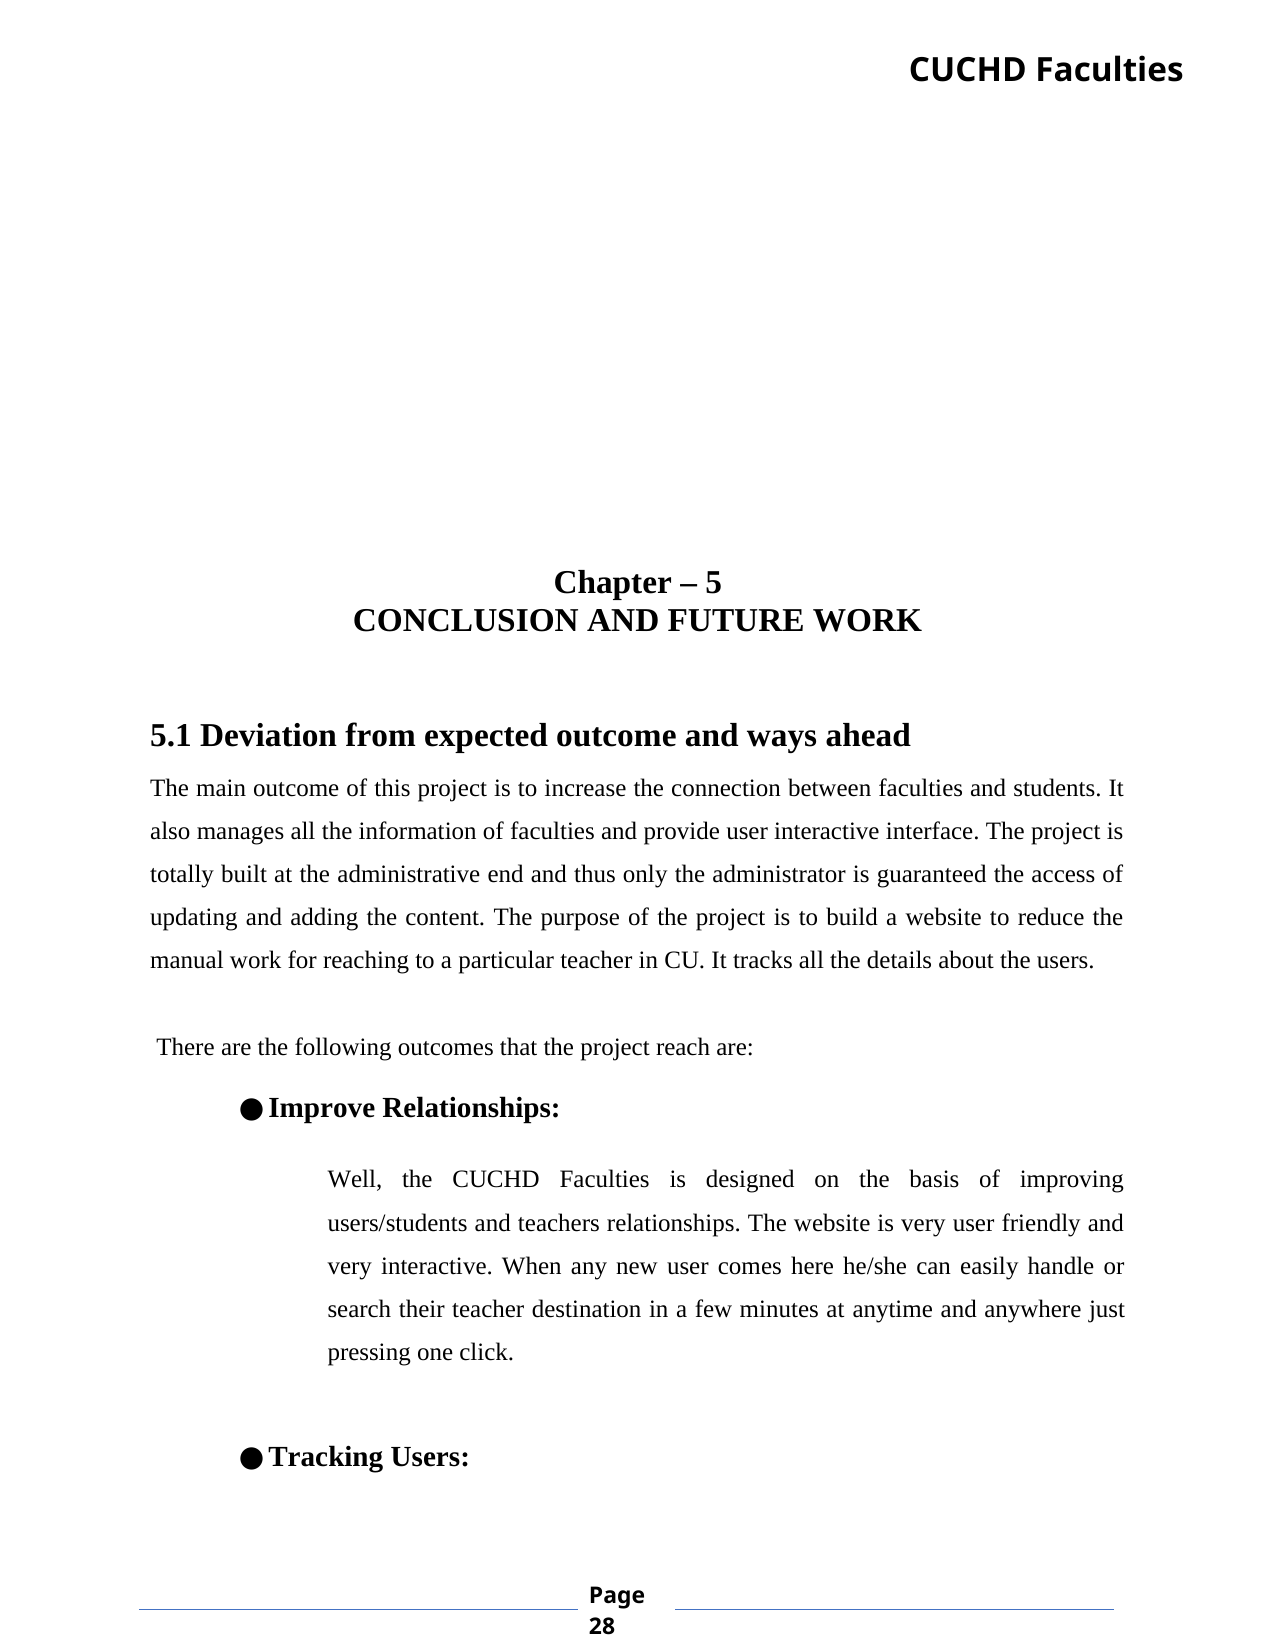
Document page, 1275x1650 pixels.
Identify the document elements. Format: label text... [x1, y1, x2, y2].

text There are the following outcomes that the project reach are: [150, 1032, 1125, 1060]
text 5.1 Deviation from expected outcome and ways ahead [150, 715, 1125, 754]
text CONCLUSION AND FUTURE WORK [150, 600, 1125, 639]
text Chapter – 5 [150, 562, 1125, 600]
text Well, the CUCHD Faculties is designed on the basis of improving users/students and teachers relationships. The website is very user friendly and very interactive. When any new user comes here he/she can easily handle or search their teacher destination in a few minutes at anytime and anywhere just pressing one click. [327, 1164, 1125, 1366]
list Improve Relationships: [239, 1075, 1125, 1134]
text The main outcome of this project is to increase the connection between faculties and students. It also manages all the information of faculties and provide user interactive interface. The project is totally built at the administrative end and thus only the administrator is guaranteed the access of updating and adding the content. The purpose of the project is to build a website to reduce the manual work for reaching to a particular teacher in CU. It tracks all the details about the users. [150, 773, 1125, 974]
list Tracking Users: [239, 1423, 1125, 1483]
